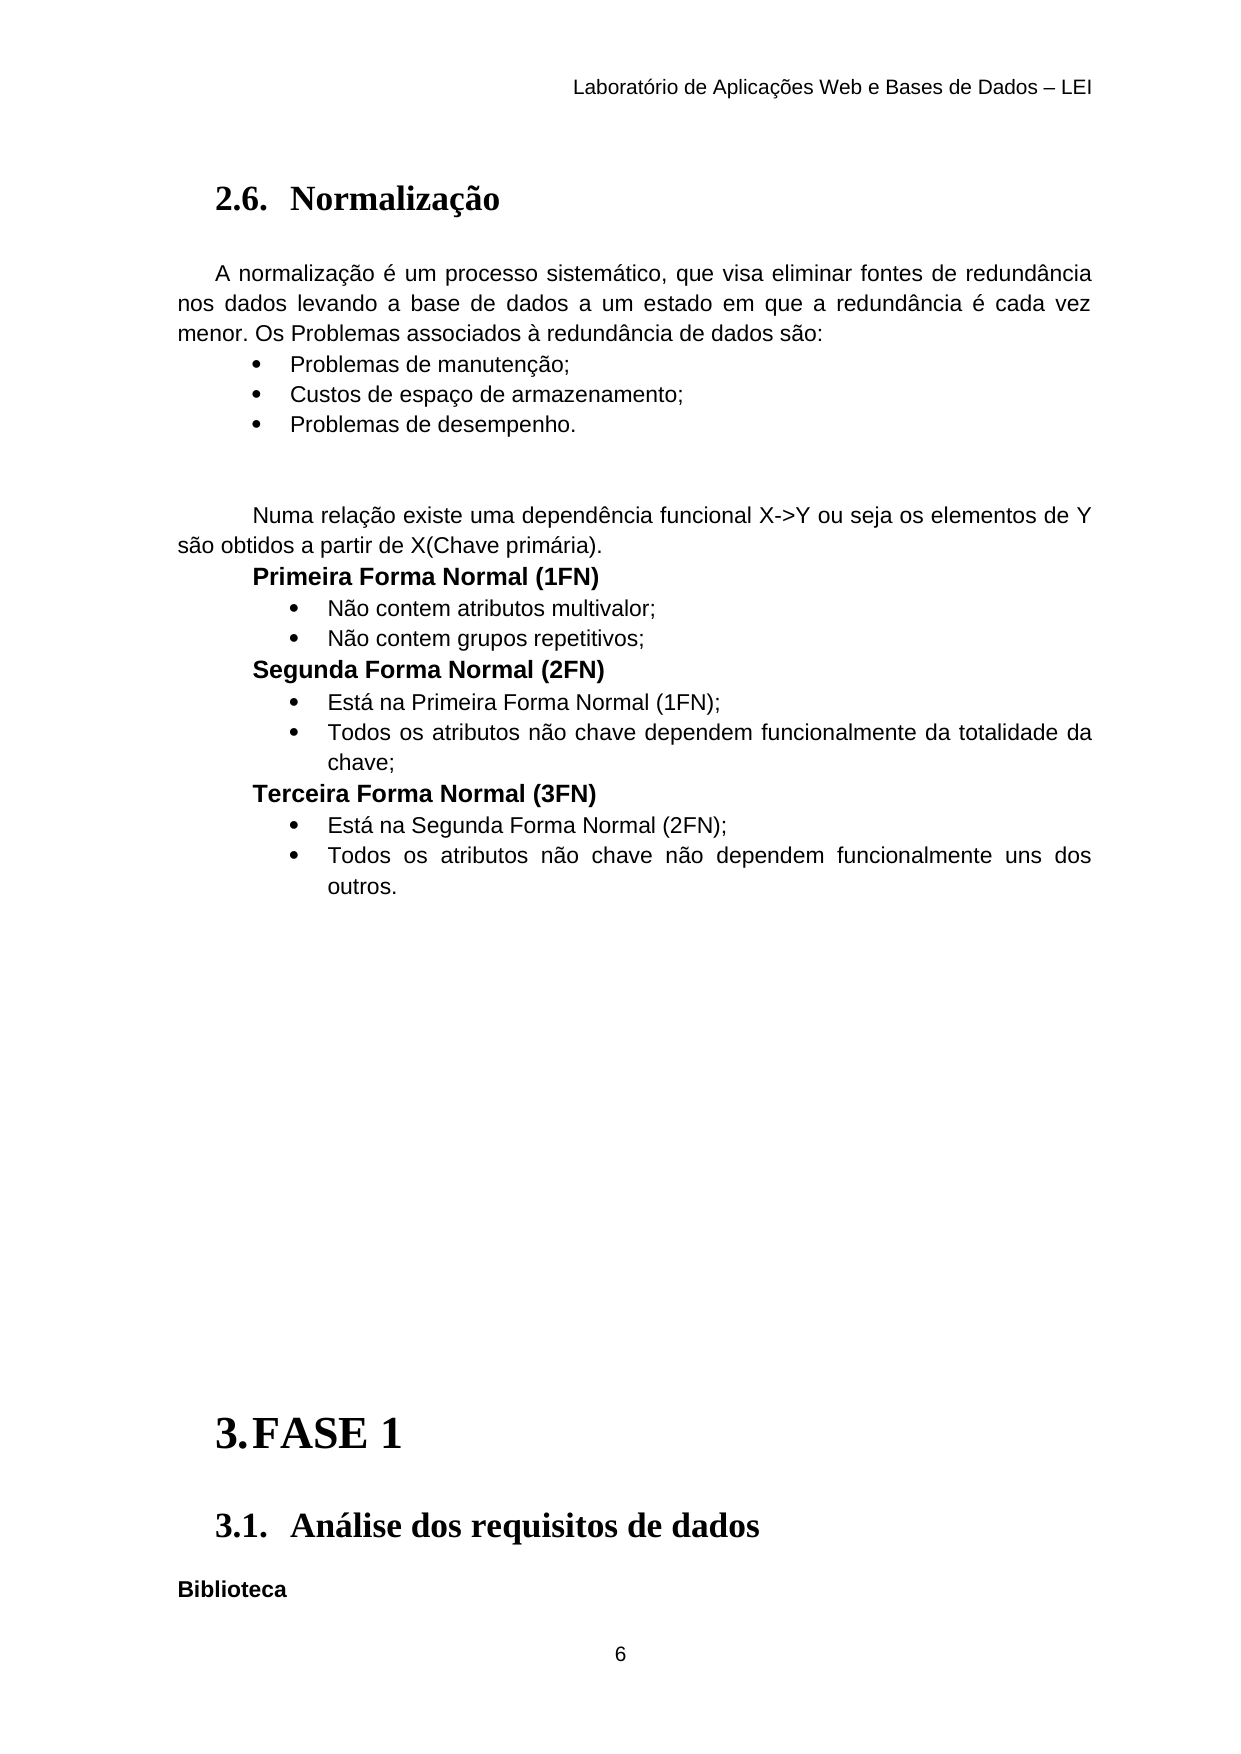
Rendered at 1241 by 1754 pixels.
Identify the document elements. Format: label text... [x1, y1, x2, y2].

subtitle FASE 1 [215, 1406, 1092, 1459]
list Não contem grupos repetitivos; [290, 625, 1092, 652]
text A normalização é um processo sistemático, que visa eliminar fontes de redundância nos dados levando a base de dados a um estado em que a redundância é cada vez menor. Os Problemas associados à redundância de dados são: [177, 260, 1092, 347]
subtitle Normalização [215, 177, 1092, 218]
list Não contem atributos multivalor; [290, 595, 1092, 621]
list Todos os atributos não chave dependem funcionalmente da totalidade da chave; [290, 719, 1092, 775]
text Terceira Forma Normal (3FN) [177, 779, 1092, 808]
list Todos os atributos não chave não dependem funcionalmente uns dos outros. [290, 842, 1092, 899]
text Biblioteca [177, 1576, 1092, 1602]
list Está na Primeira Forma Normal (1FN); [290, 688, 1092, 715]
text Numa relação existe uma dependência funcional X->Y ou seja os elementos de Y são obtidos a partir de X(Chave primária). [177, 502, 1092, 558]
list Problemas de desempenho. [252, 411, 1092, 437]
list Está na Segunda Forma Normal (2FN); [290, 812, 1092, 838]
subtitle Análise dos requisitos de dados [215, 1504, 1092, 1545]
text Segunda Forma Normal (2FN) [177, 656, 1092, 684]
list Problemas de manutenção; [252, 351, 1092, 377]
text Primeira Forma Normal (1FN) [252, 562, 1092, 591]
list Custos de espaço de armazenamento; [252, 381, 1092, 407]
